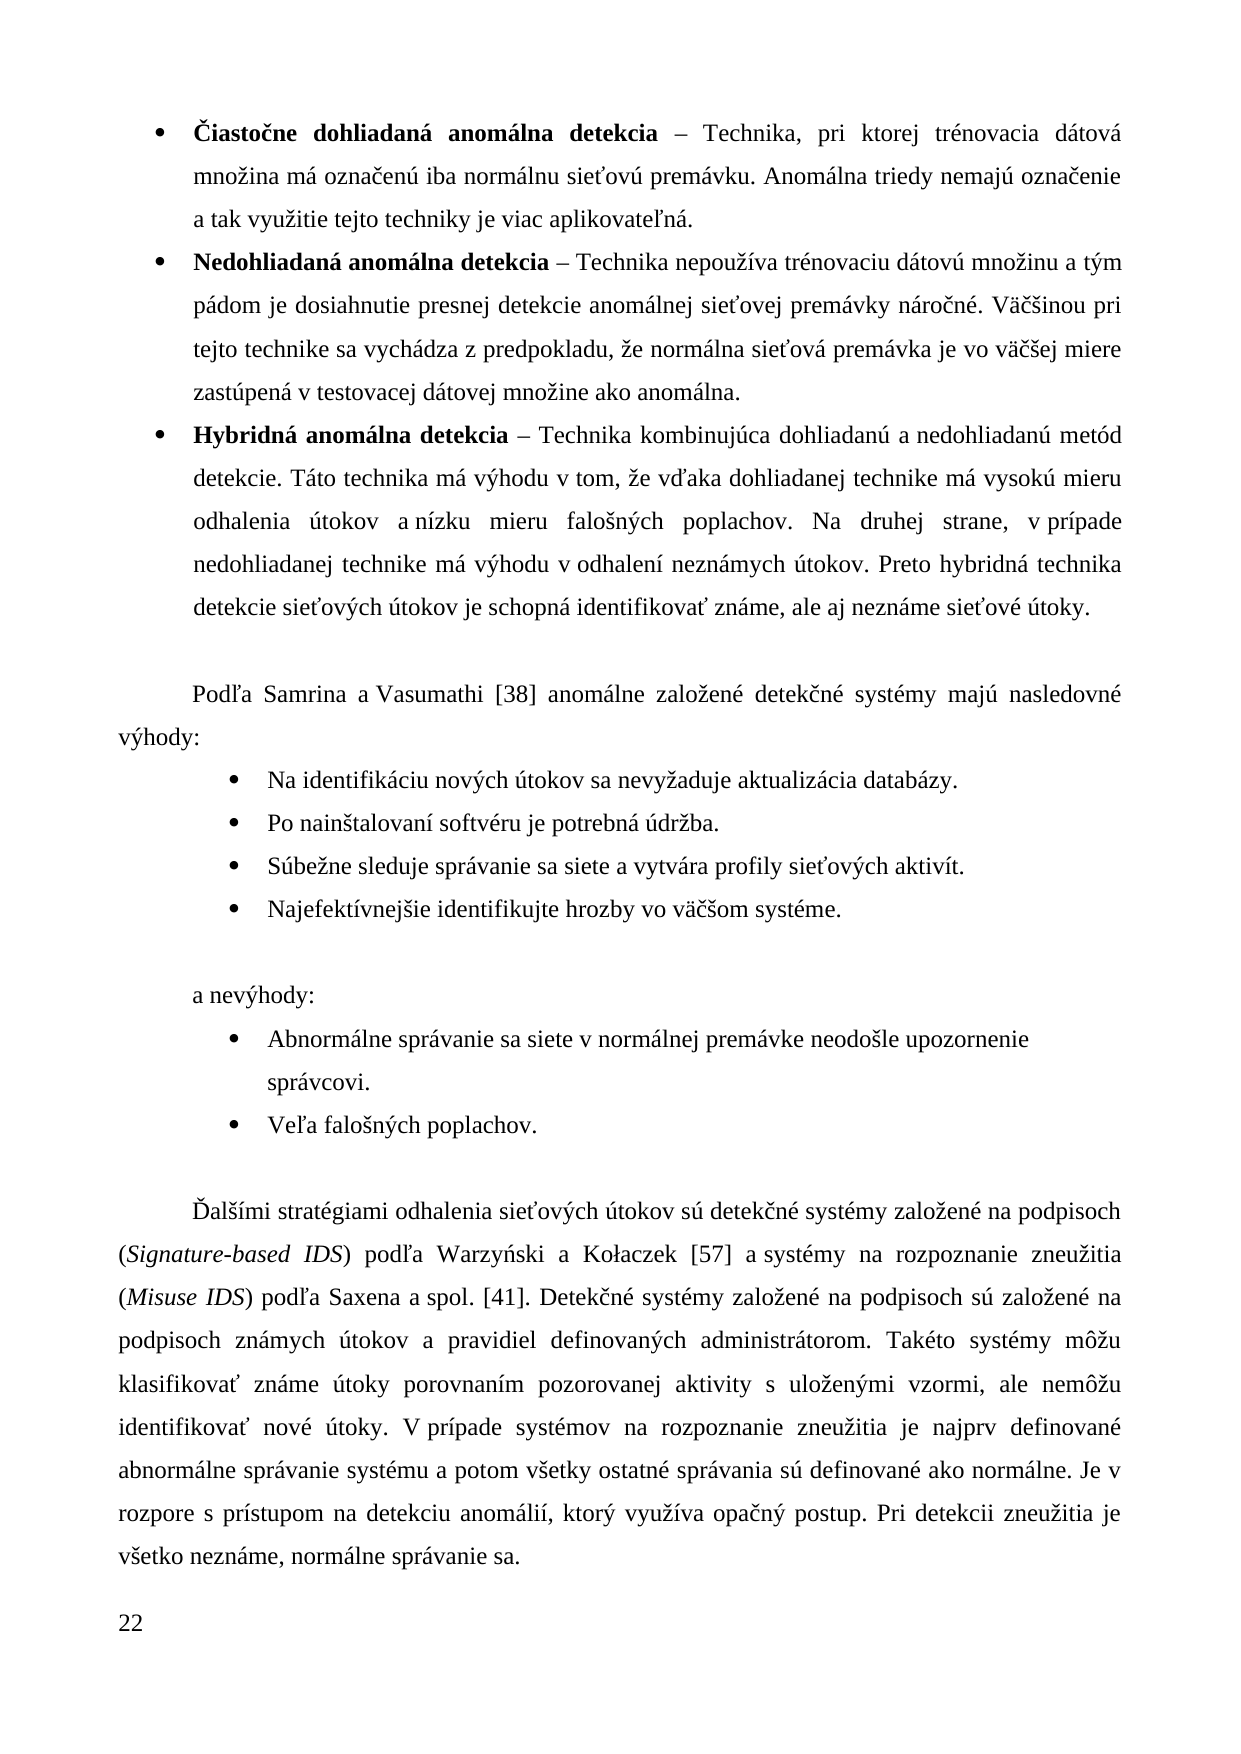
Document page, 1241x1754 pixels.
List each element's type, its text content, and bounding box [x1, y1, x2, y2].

list Hybridná anomálna detekcia – Technika kombinujúca dohliadanú a nedohliadanú metód detekcie. Táto technika má výhodu v tom, že vďaka dohliadanej technike má vysokú mieru odhalenia útokov a nízku mieru falošných poplachov. Na druhej strane, v prípade nedohliadanej technike má výhodu v odhalení neznámych útokov. Preto hybridná technika detekcie sieťových útokov je schopná identifikovať známe, ale aj neznáme sieťové útoky. [156, 420, 1122, 621]
text Podľa Samrina a Vasumathi [38] anomálne založené detekčné systémy majú nasledovné výhody: [118, 679, 1122, 751]
list Nedohliadaná anomálna detekcia – Technika nepoužíva trénovaciu dátovú množinu a tým pádom je dosiahnutie presnej detekcie anomálnej sieťovej premávky náročné. Väčšinou pri tejto technike sa vychádza z predpokladu, že normálna sieťová premávka je vo väčšej miere zastúpená v testovacej dátovej množine ako anomálna. [156, 247, 1122, 406]
text a nevýhody: [118, 981, 1122, 1009]
list Na identifikáciu nových útokov sa nevyžaduje aktualizácia databázy. [229, 765, 1122, 794]
text Ďalšími stratégiami odhalenia sieťových útokov sú detekčné systémy založené na podpisoch (Signature-based IDS) podľa Warzyński a Kołaczek [57] a systémy na rozpoznanie zneužitia (Misuse IDS) podľa Saxena a spol. [41]. Detekčné systémy založené na podpisoch sú založené na podpisoch známych útokov a pravidiel definovaných administrátorom. Takéto systémy môžu klasifikovať známe útoky porovnaním pozorovanej aktivity s uloženými vzormi, ale nemôžu identifikovať nové útoky. V prípade systémov na rozpoznanie zneužitia je najprv definované abnormálne správanie systému a potom všetky ostatné správania sú definované ako normálne. Je v rozpore s prístupom na detekciu anomálií, ktorý využíva opačný postup. Pri detekcii zneužitia je všetko neznáme, normálne správanie sa. [118, 1196, 1122, 1570]
list Čiastočne dohliadaná anomálna detekcia – Technika, pri ktorej trénovacia dátová množina má označenú iba normálnu sieťovú premávku. Anomálna triedy nemajú označenie a tak využitie tejto techniky je viac aplikovateľná. [156, 118, 1122, 233]
list Najefektívnejšie identifikujte hrozby vo väčšom systéme. [229, 894, 1122, 923]
list Veľa falošných poplachov. [229, 1110, 1122, 1139]
list Po nainštalovaní softvéru je potrebná údržba. [229, 808, 1122, 837]
list Abnormálne správanie sa siete v normálnej premávke neodošle upozornenie správcovi. [229, 1024, 1122, 1096]
list Súbežne sleduje správanie sa siete a vytvára profily sieťových aktivít. [229, 851, 1122, 880]
